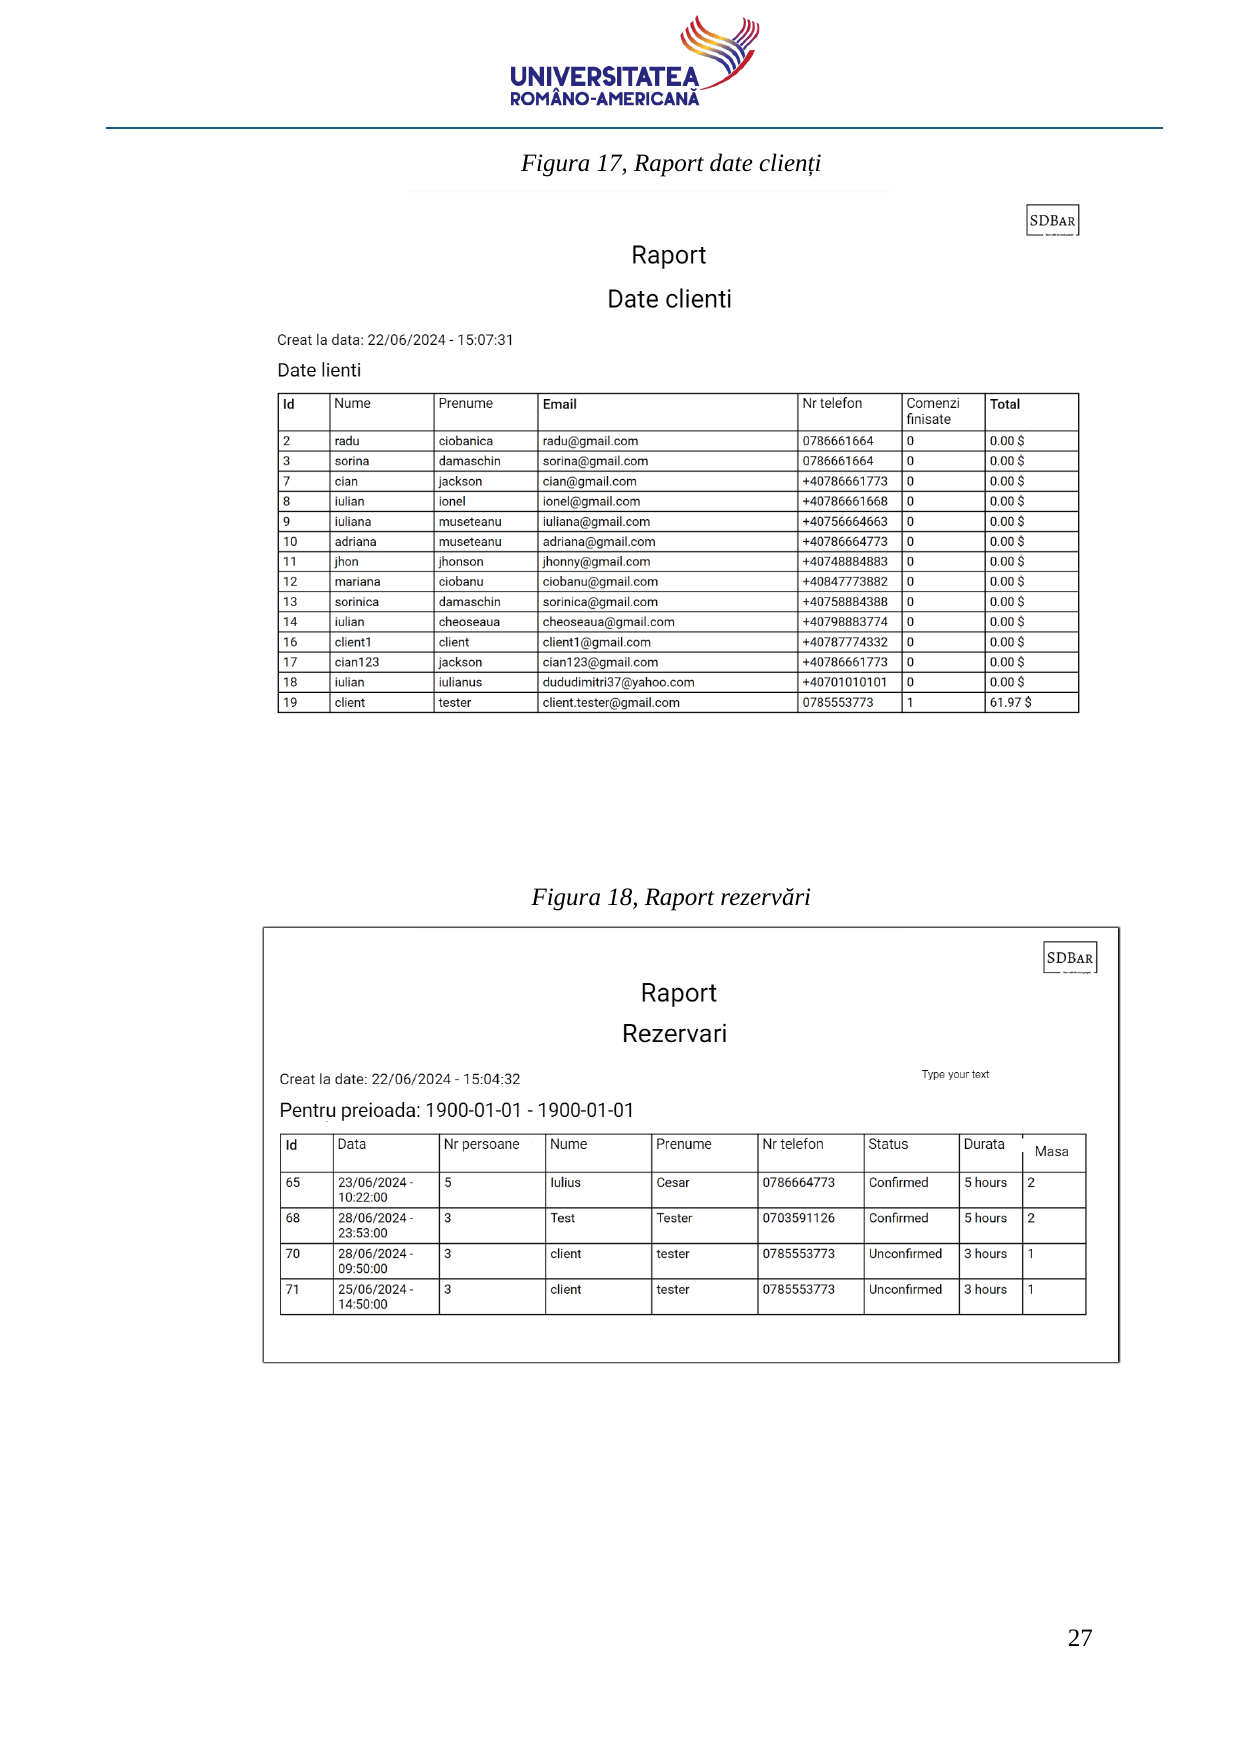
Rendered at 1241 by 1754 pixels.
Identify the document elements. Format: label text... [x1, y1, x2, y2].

list Figura 18, Raport rezervări [252, 882, 1092, 911]
list Figura 17, Raport date clienți [252, 148, 1092, 176]
picture [252, 190, 1107, 739]
picture [507, 12, 763, 109]
picture [264, 928, 1118, 1362]
